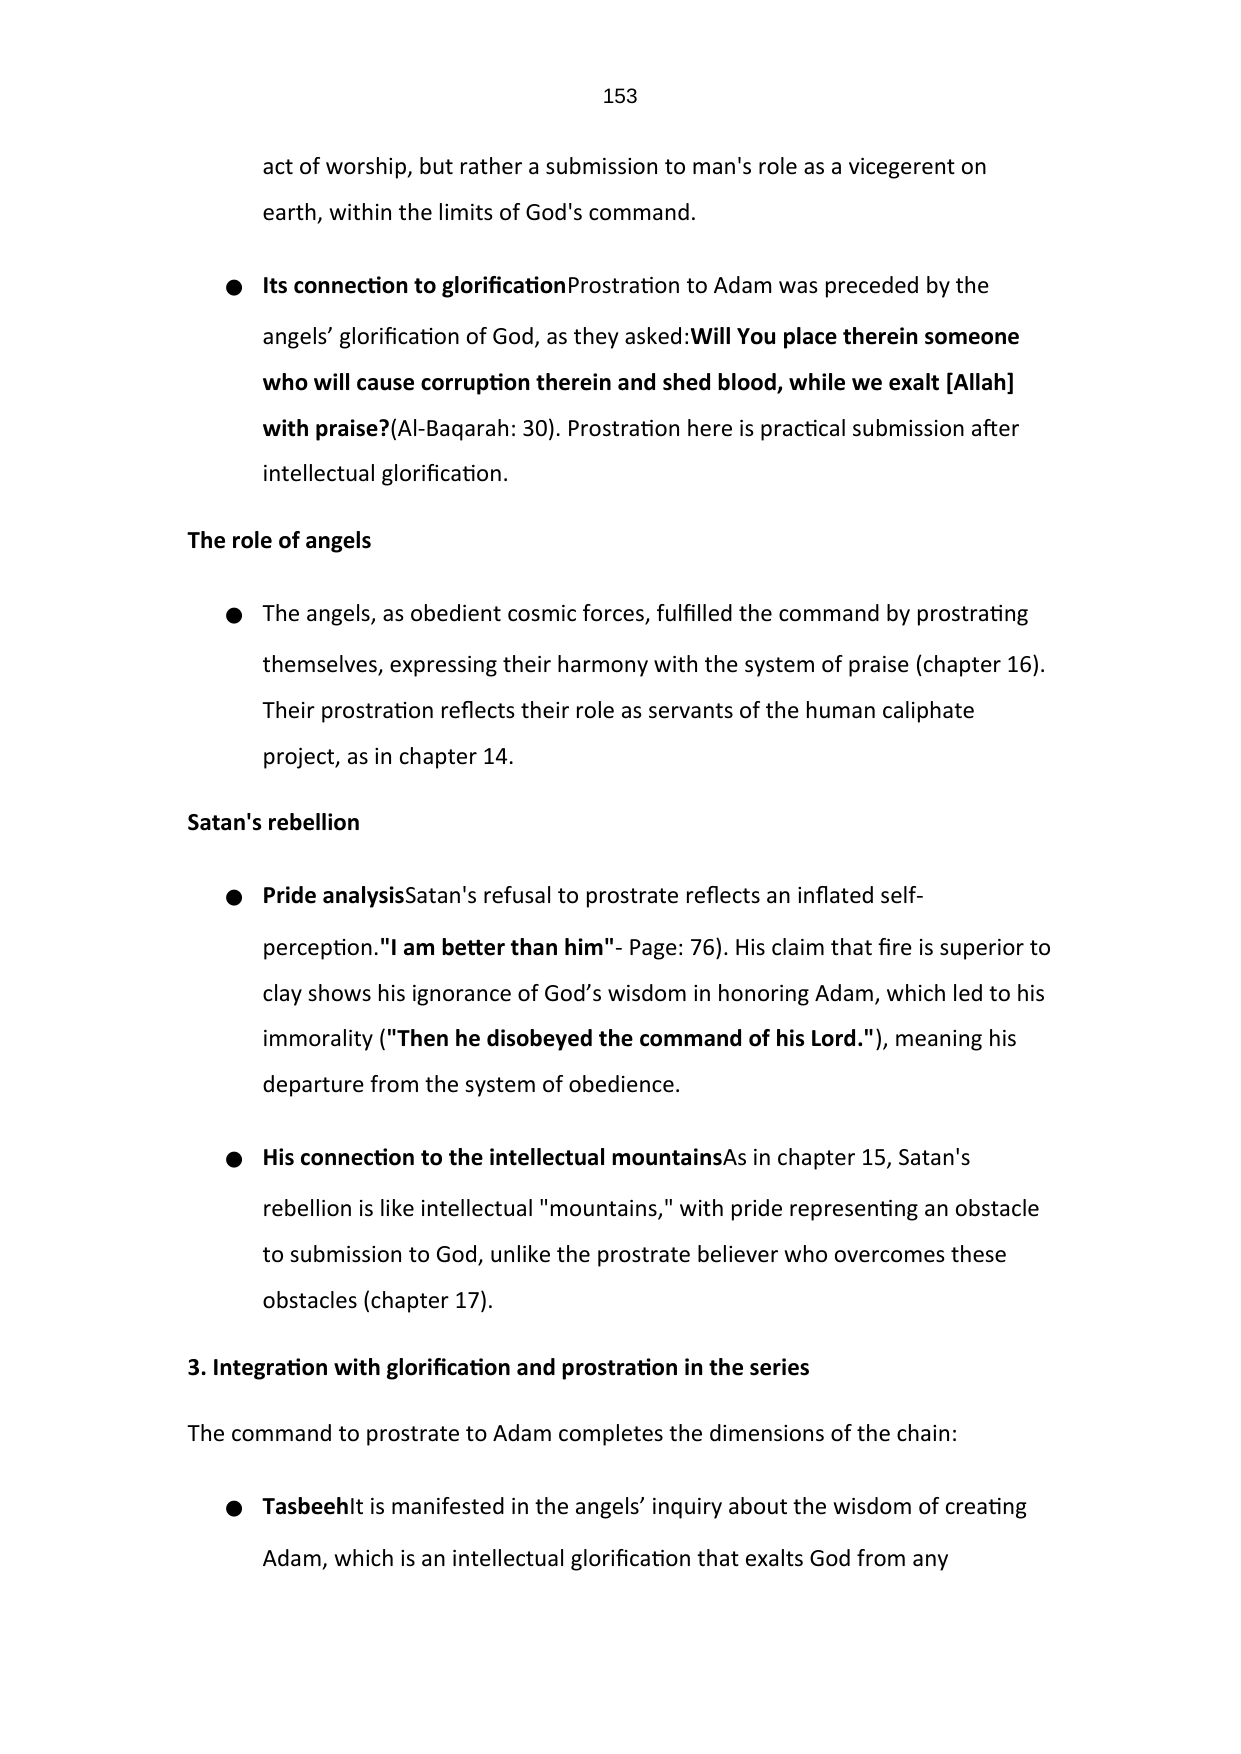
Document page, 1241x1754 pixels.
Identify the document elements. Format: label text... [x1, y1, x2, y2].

text The role of angels [187, 524, 1053, 554]
list His connection to the intellectual mountainsAs in chapter 15, Satan's rebellion is like intellectual "mountains," with pride representing an obstacle to submission to God, unlike the prostrate believer who overcomes these obstacles (chapter 17). [225, 1135, 1053, 1314]
list The angels, as obedient cosmic forces, fulfilled the command by prostrating themselves, expressing their harmony with the system of praise (chapter 16). Their prostration reflects their role as servants of the human caliphate project, as in chapter 14. [225, 591, 1053, 770]
text Satan's rebellion [187, 806, 1053, 837]
list Pride analysisSatan's refusal to prostrate reflects an inflated self-perception."I am better than him"- Page: 76). His claim that fire is superior to clay shows his ignorance of God’s wisdom in honoring Adam, which led to his immorality ("Then he disobeyed the command of his Lord."), meaning his departure from the system of obedience. [225, 873, 1053, 1099]
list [225, 150, 1053, 226]
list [225, 1484, 1053, 1572]
text The command to prostrate to Adam completes the dimensions of the chain: [187, 1417, 1053, 1448]
text 3. Integration with glorification and prostration in the series [187, 1351, 1053, 1381]
list Its connection to glorificationProstration to Adam was preceded by the angels’ glorification of God, as they asked:Will You place therein someone who will cause corruption therein and shed blood, while we exalt [Allah] with praise?(Al-Baqarah: 30). Prostration here is practical submission after intellectual glorification. [225, 262, 1053, 488]
